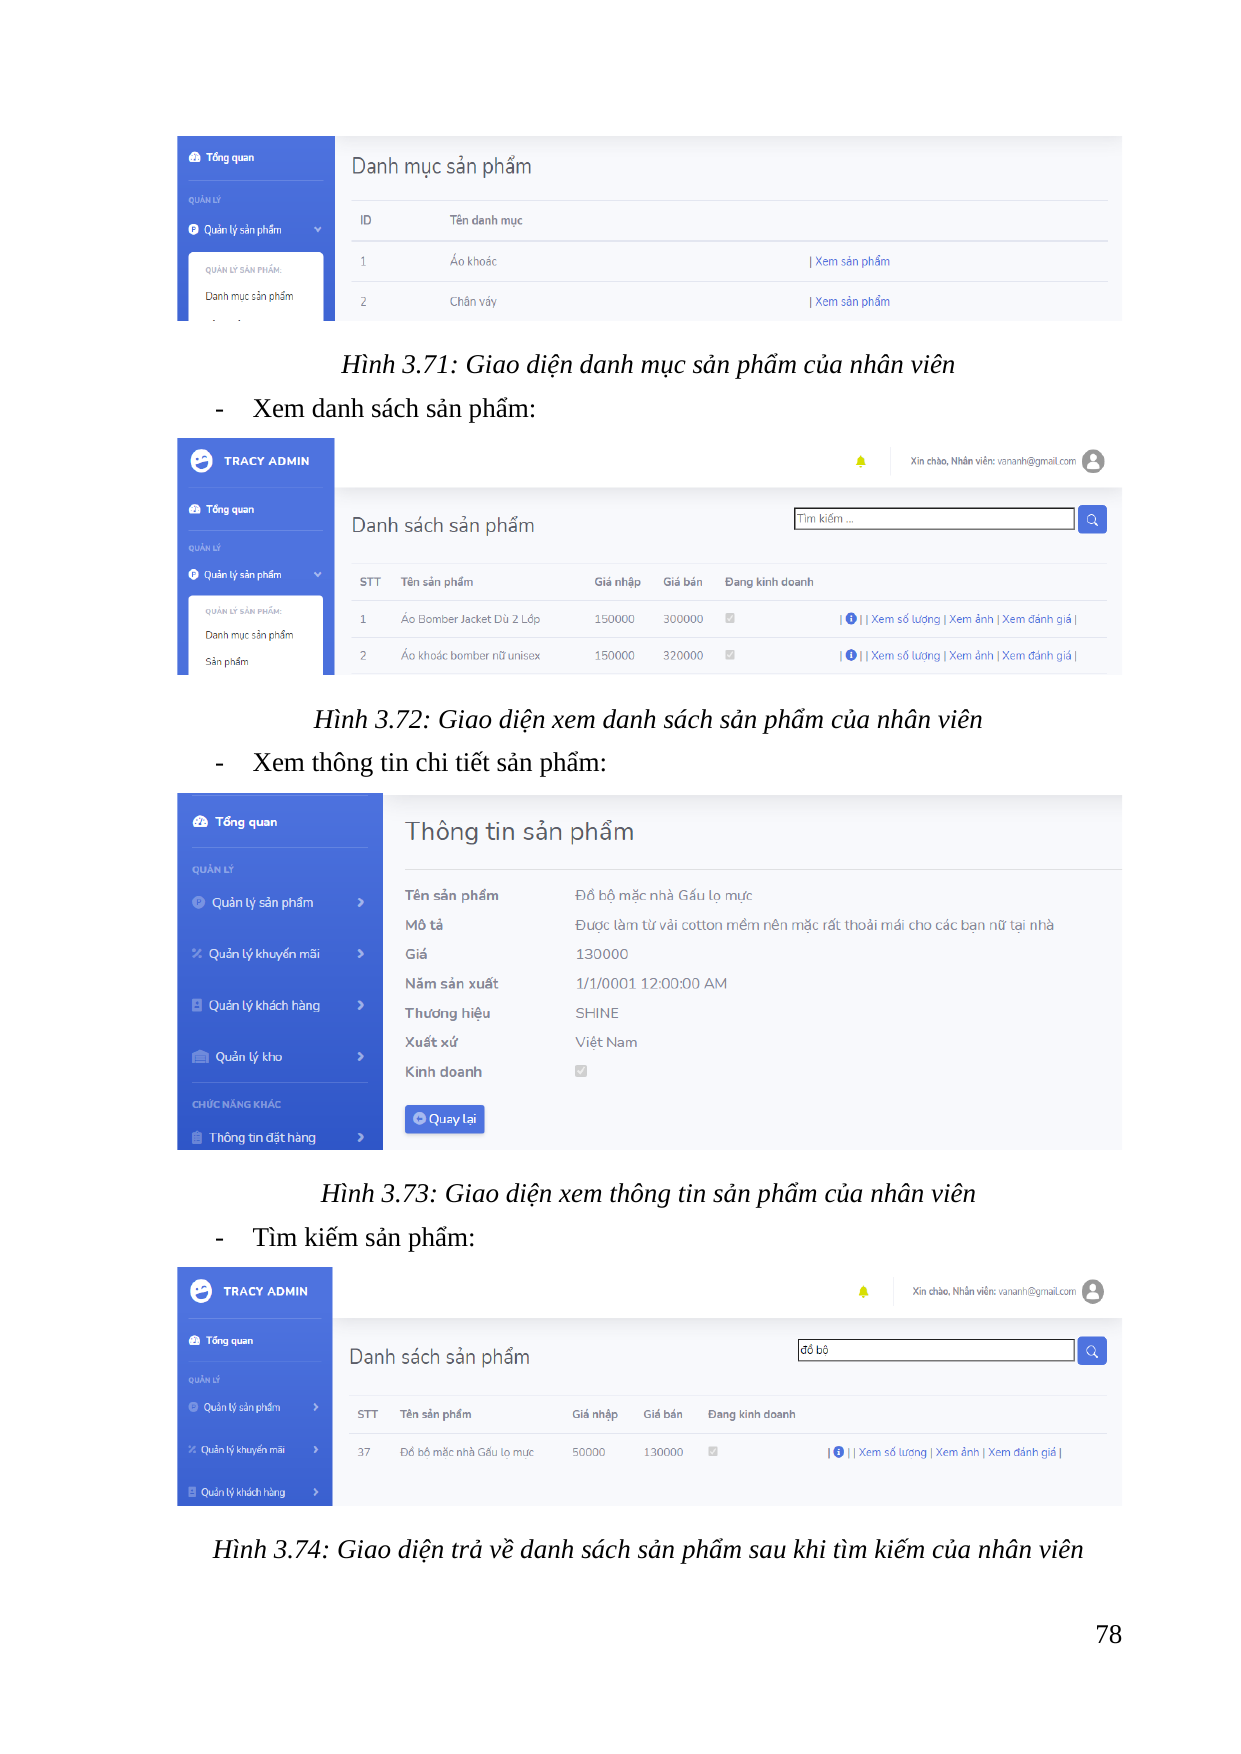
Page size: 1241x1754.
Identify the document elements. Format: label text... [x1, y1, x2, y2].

picture [177, 1267, 1123, 1506]
picture [177, 793, 1123, 1150]
picture [177, 136, 1123, 321]
list Xem danh sách sản phẩm: [215, 392, 1122, 423]
picture [177, 438, 1123, 675]
list Xem thông tin chi tiết sản phẩm: [215, 746, 1122, 777]
list Tìm kiếm sản phẩm: [215, 1221, 1122, 1252]
